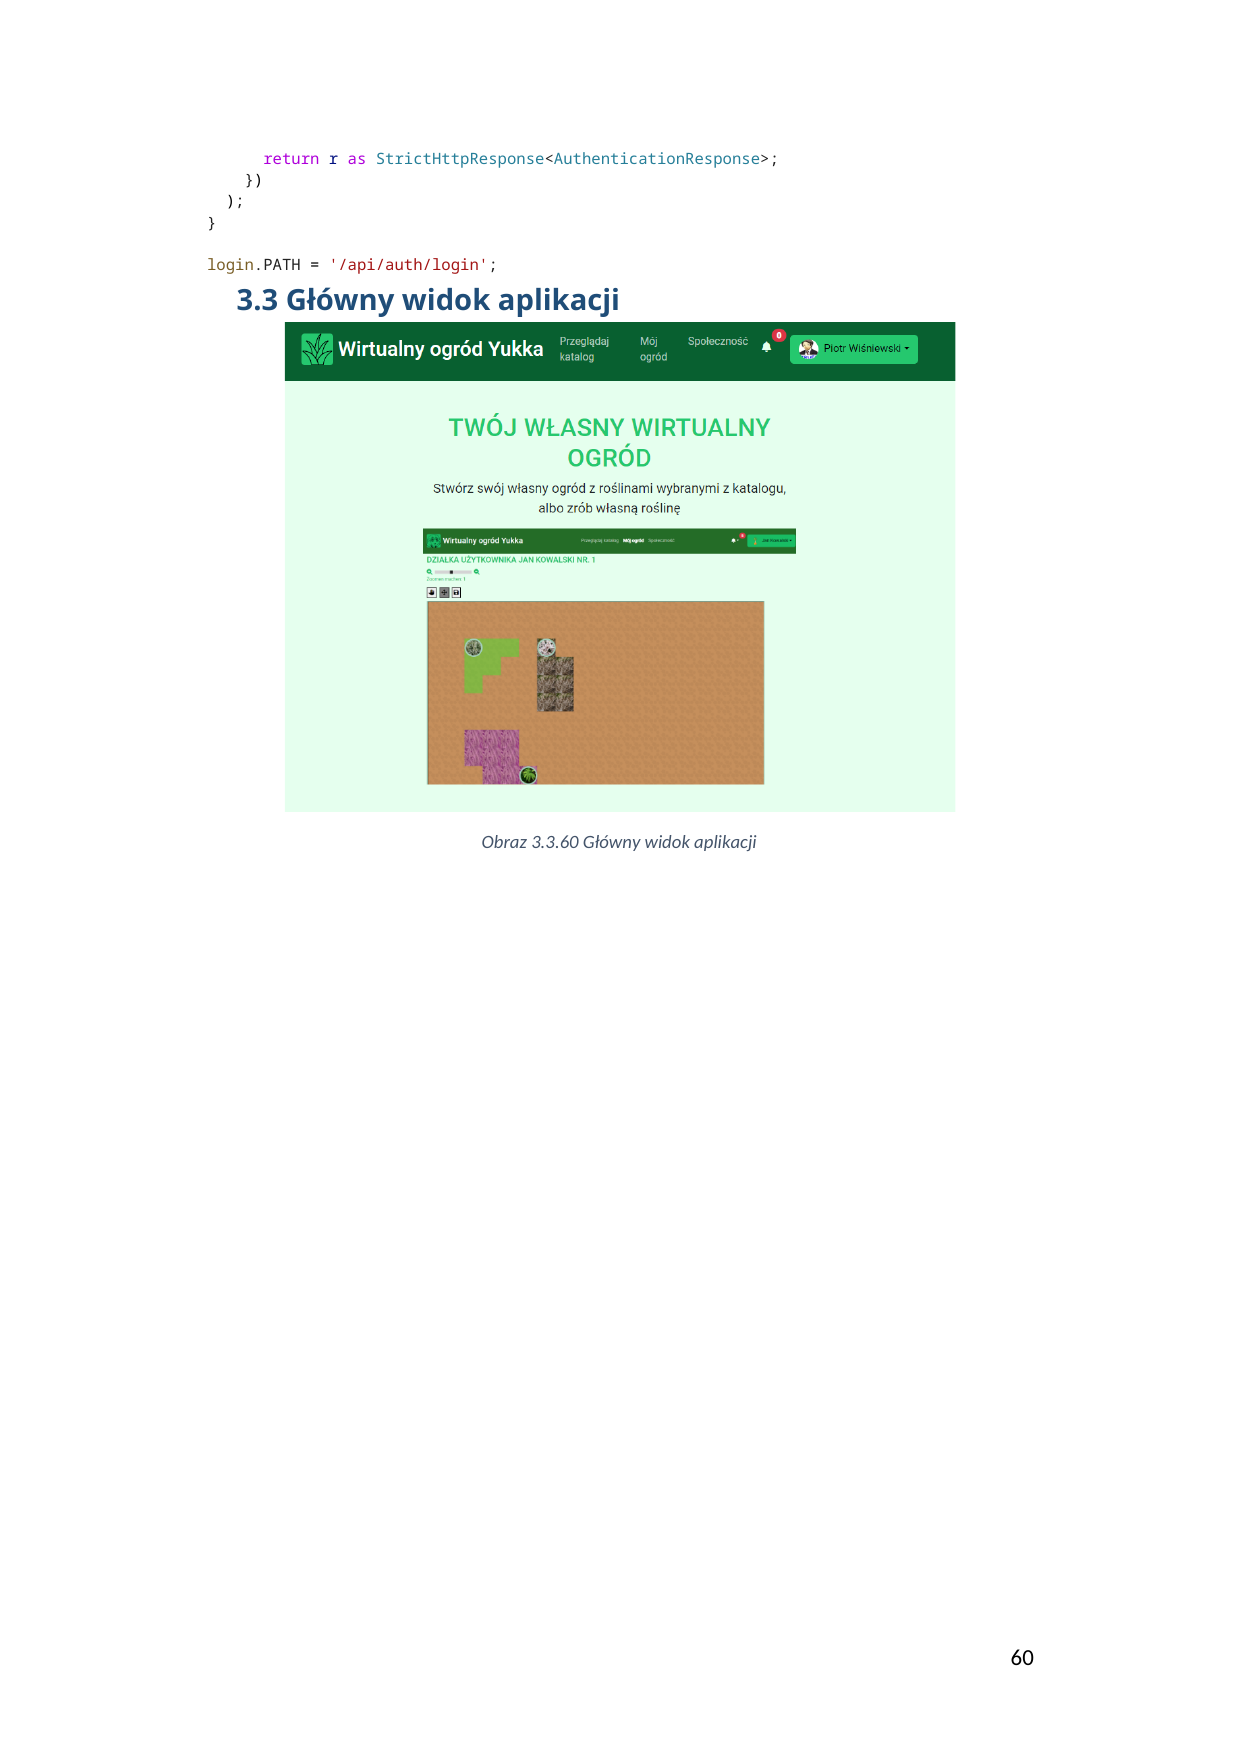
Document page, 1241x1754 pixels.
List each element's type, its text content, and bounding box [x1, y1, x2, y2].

text login.PATH = '/api/auth/login'; [207, 254, 1033, 275]
text return r as StrictHttpResponse<AuthenticationResponse>; [207, 148, 1033, 169]
text ); [207, 190, 1033, 211]
text } [207, 211, 1033, 233]
picture [284, 322, 956, 812]
text }) [207, 169, 1033, 190]
subtitle Główny widok aplikacji [207, 279, 1033, 319]
